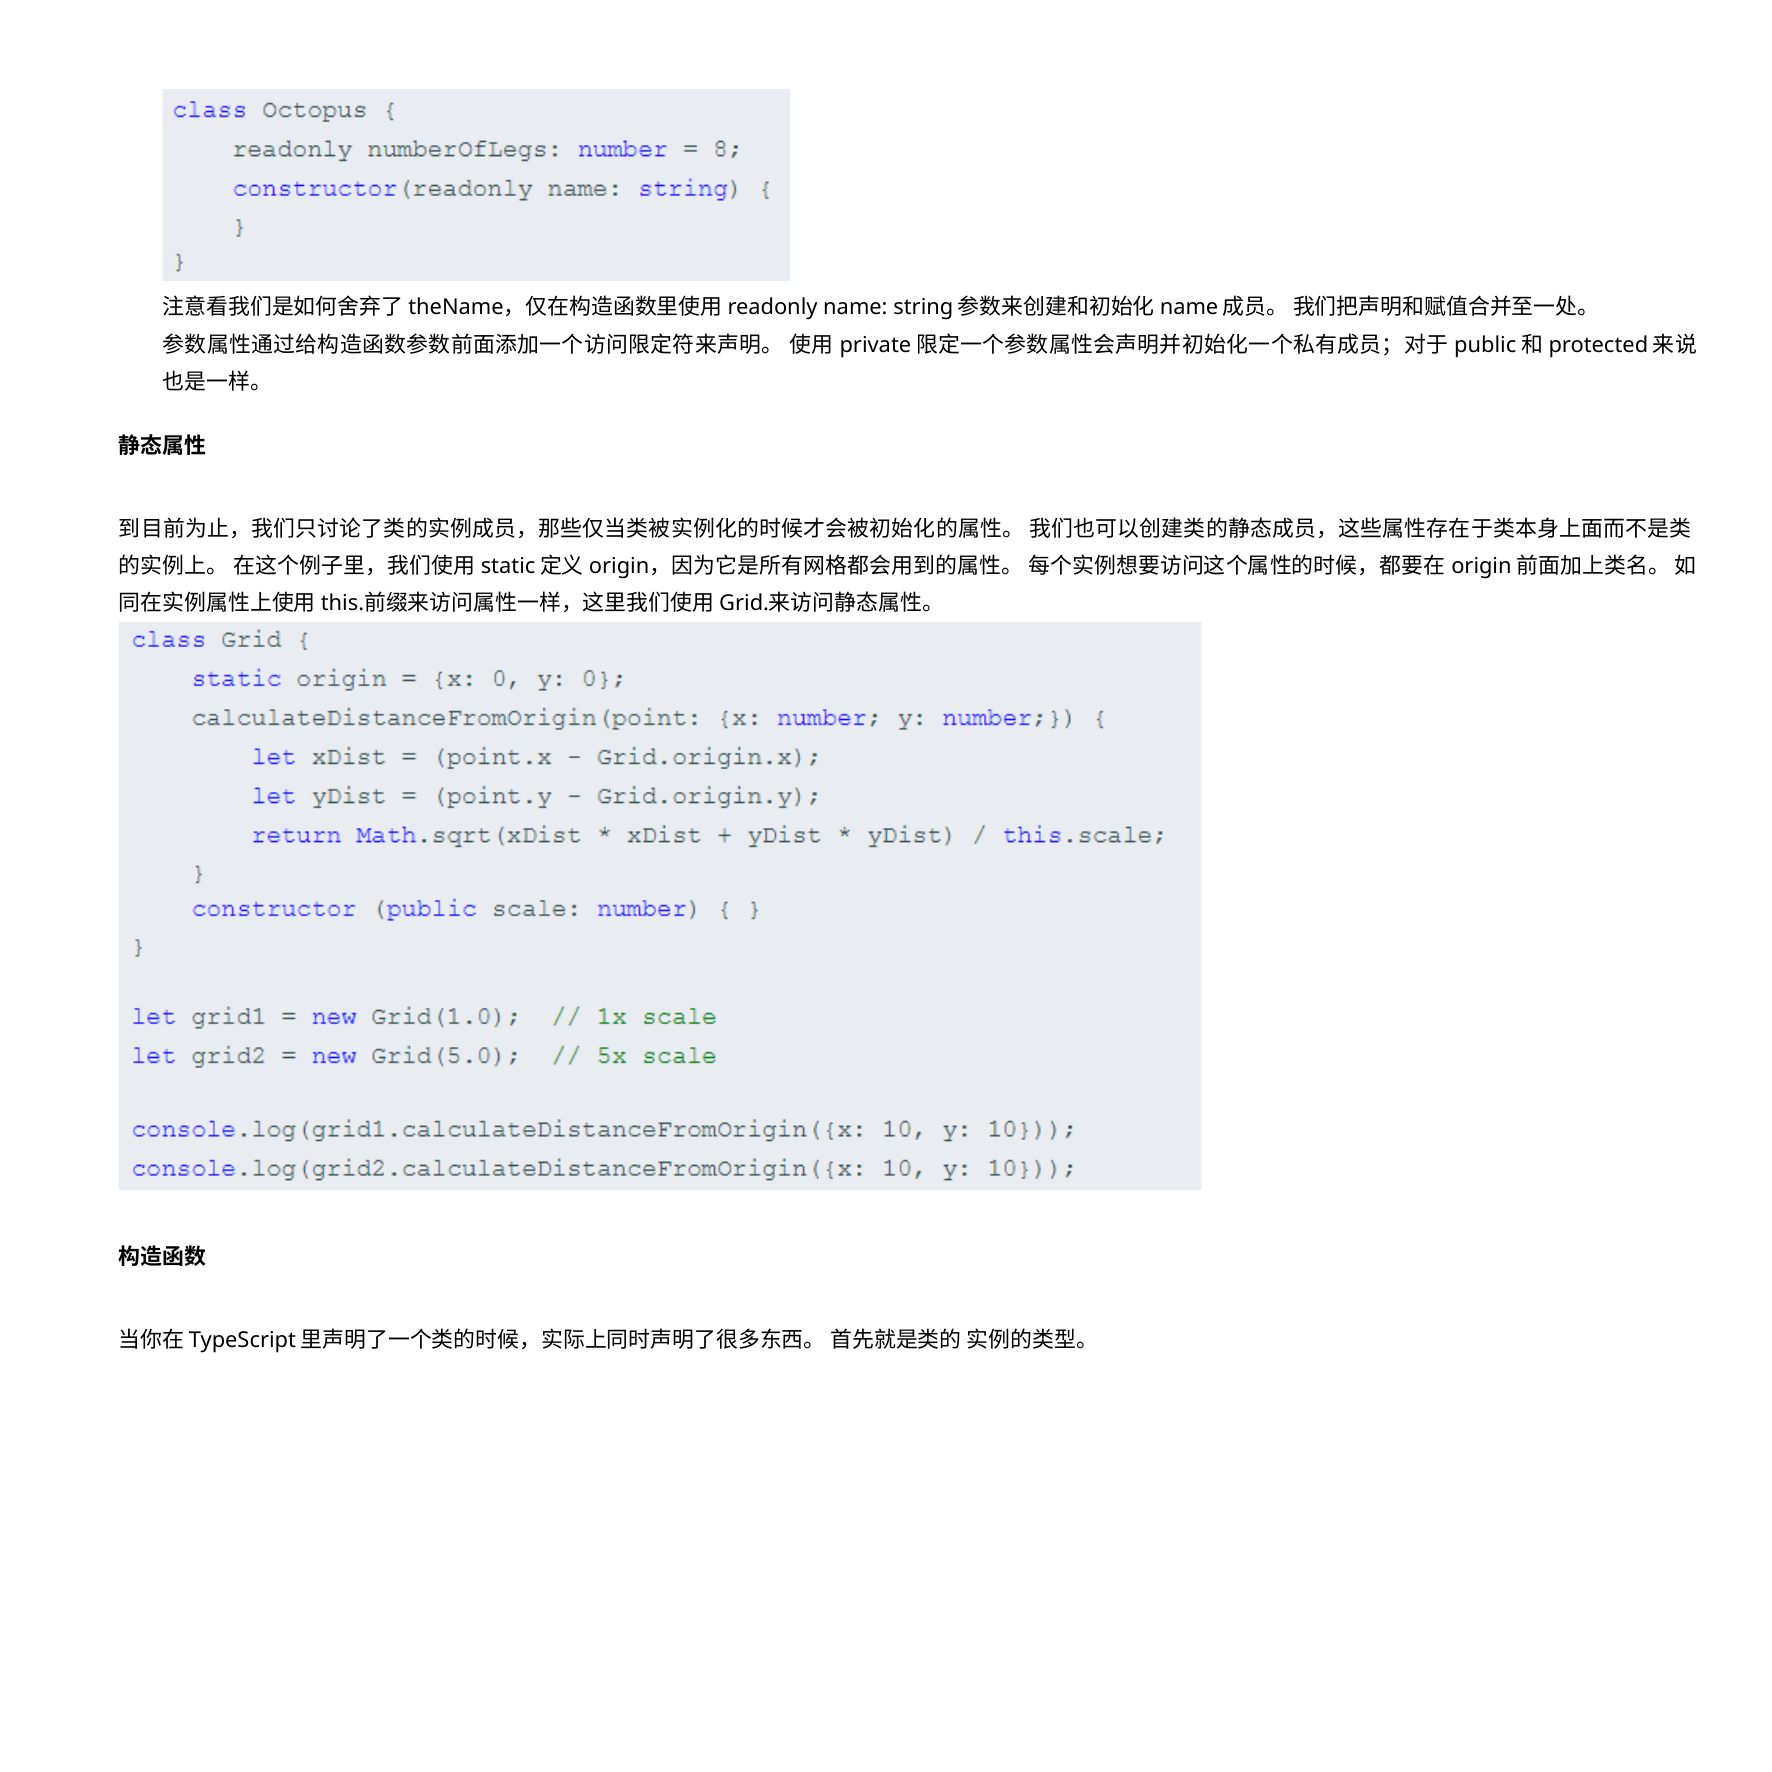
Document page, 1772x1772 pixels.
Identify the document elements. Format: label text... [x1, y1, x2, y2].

text 参数属性通过给构造函数参数前面添加一个访问限定符来声明。 使用 private限定一个参数属性会声明并初始化一个私有成员；对于 public和 protected来说也是一样。 [162, 326, 1697, 396]
text 当你在TypeScript里声明了一个类的时候，实际上同时声明了很多东西。 首先就是类的 实例的类型。 [119, 1321, 1697, 1354]
text 到目前为止，我们只讨论了类的实例成员，那些仅当类被实例化的时候才会被初始化的属性。 我们也可以创建类的静态成员，这些属性存在于类本身上面而不是类的实例上。 在这个例子里，我们使用 static定义 origin，因为它是所有网格都会用到的属性。 每个实例想要访问这个属性的时候，都要在 origin前面加上类名。 如同在实例属性上使用 this.前缀来访问属性一样，这里我们使用 Grid.来访问静态属性。 [119, 510, 1697, 617]
text 注意看我们是如何舍弃了 theName，仅在构造函数里使用 readonly name: string参数来创建和初始化 name成员。 我们把声明和赋值合并至一处。 [119, 289, 1697, 322]
picture [162, 89, 791, 281]
subtitle 静态属性 [75, 428, 1697, 460]
subtitle 构造函数 [75, 1239, 1697, 1271]
picture [118, 622, 1202, 1190]
